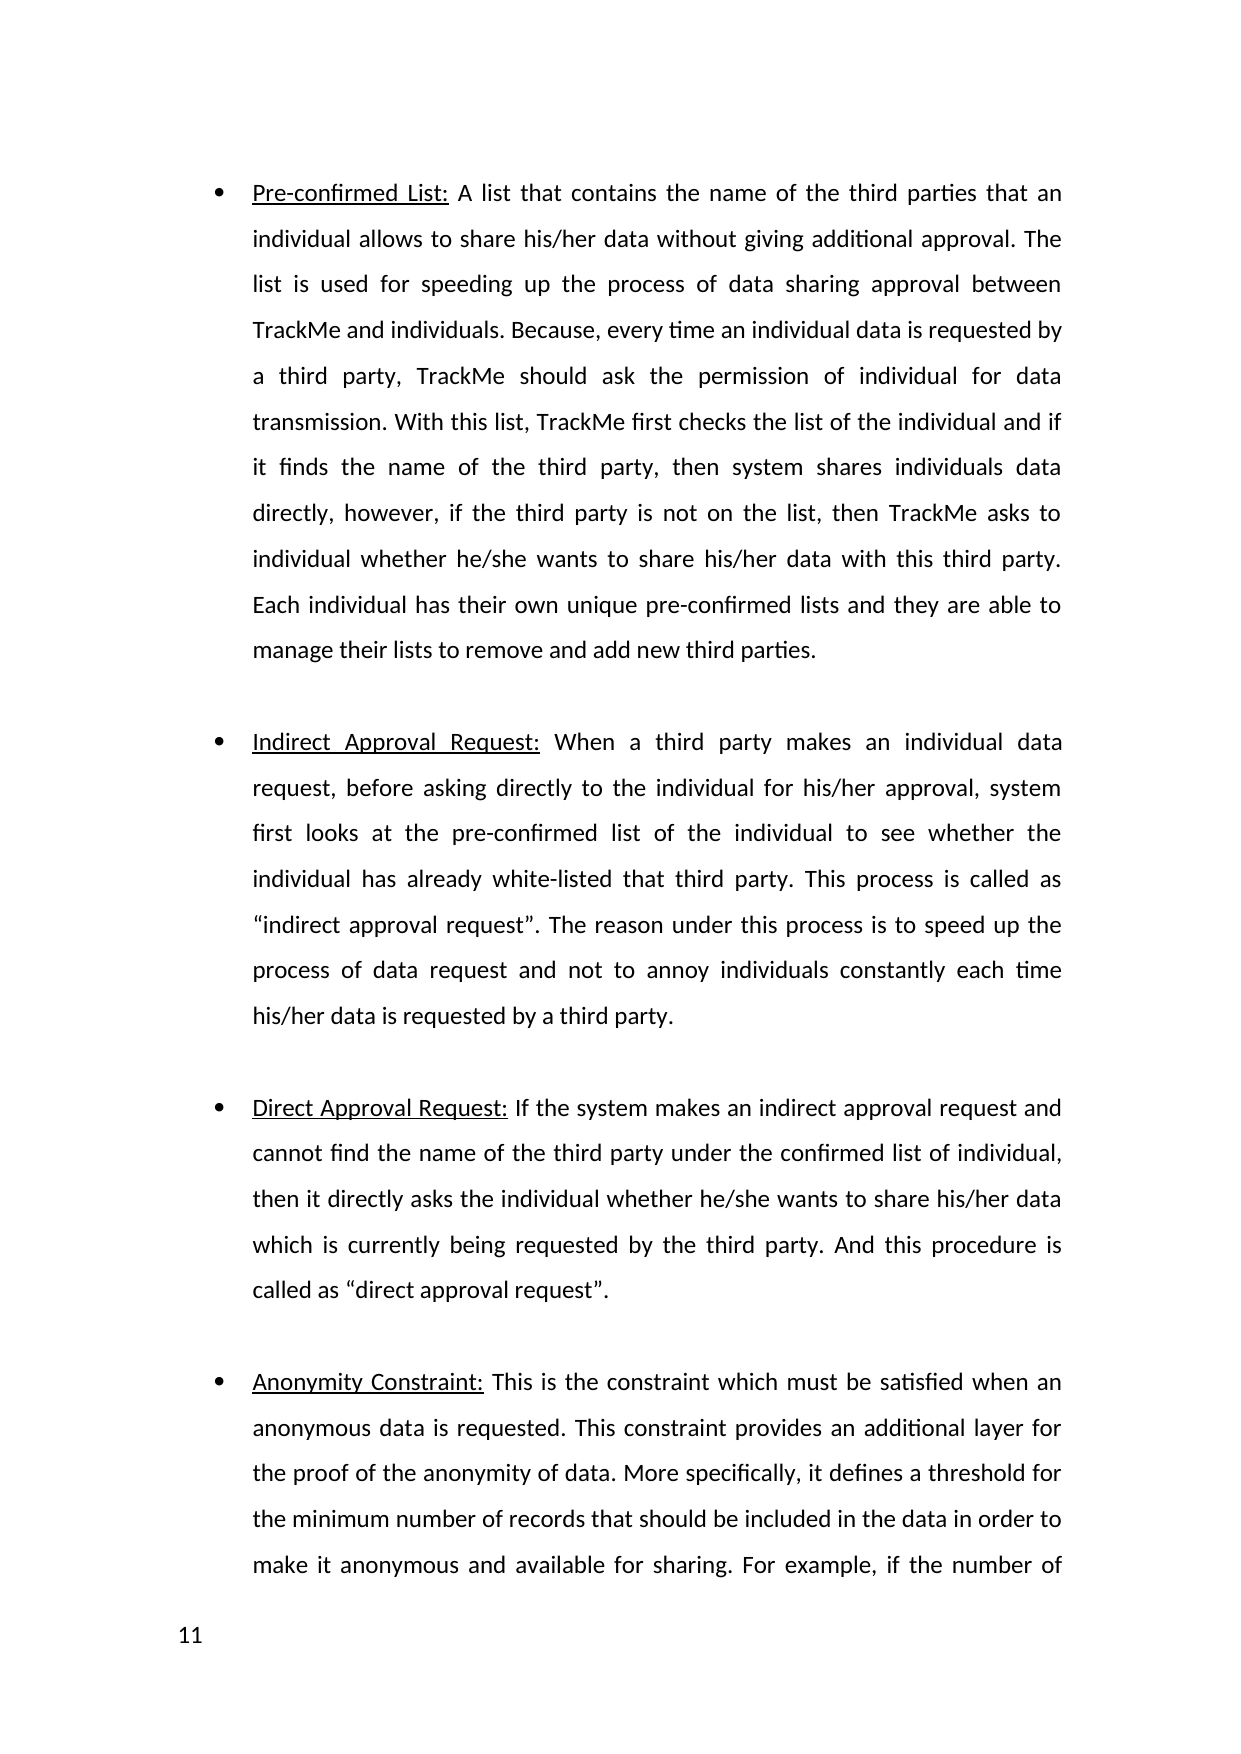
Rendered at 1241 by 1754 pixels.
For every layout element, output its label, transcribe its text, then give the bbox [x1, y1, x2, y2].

list Direct Approval Request: If the system makes an indirect approval request and cannot find the name of the third party under the confirmed list of individual, then it directly asks the individual whether he/she wants to share his/her data which is currently being requested by the third party. And this procedure is called as “direct approval request”. [215, 1092, 1063, 1305]
list Indirect Approval Request: When a third party makes an individual data request, before asking directly to the individual for his/her approval, system first looks at the pre-confirmed list of the individual to see whether the individual has already white-listed that third party. This process is called as “indirect approval request”. The reason under this process is to speed up the process of data request and not to annoy individuals constantly each time his/her data is requested by a third party. [215, 726, 1063, 1031]
list Pre-confirmed List: A list that contains the name of the third parties that an individual allows to share his/her data without giving additional approval. The list is used for speeding up the process of data sharing approval between TrackMe and individuals. Because, every time an individual data is requested by a third party, TrackMe should ask the permission of individual for data transmission. With this list, TrackMe first checks the list of the individual and if it finds the name of the third party, then system shares individuals data directly, however, if the third party is not on the list, then TrackMe asks to individual whether he/she wants to share his/her data with this third party. Each individual has their own unique pre-confirmed lists and they are able to manage their lists to remove and add new third parties. [215, 177, 1063, 665]
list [215, 1366, 1063, 1579]
